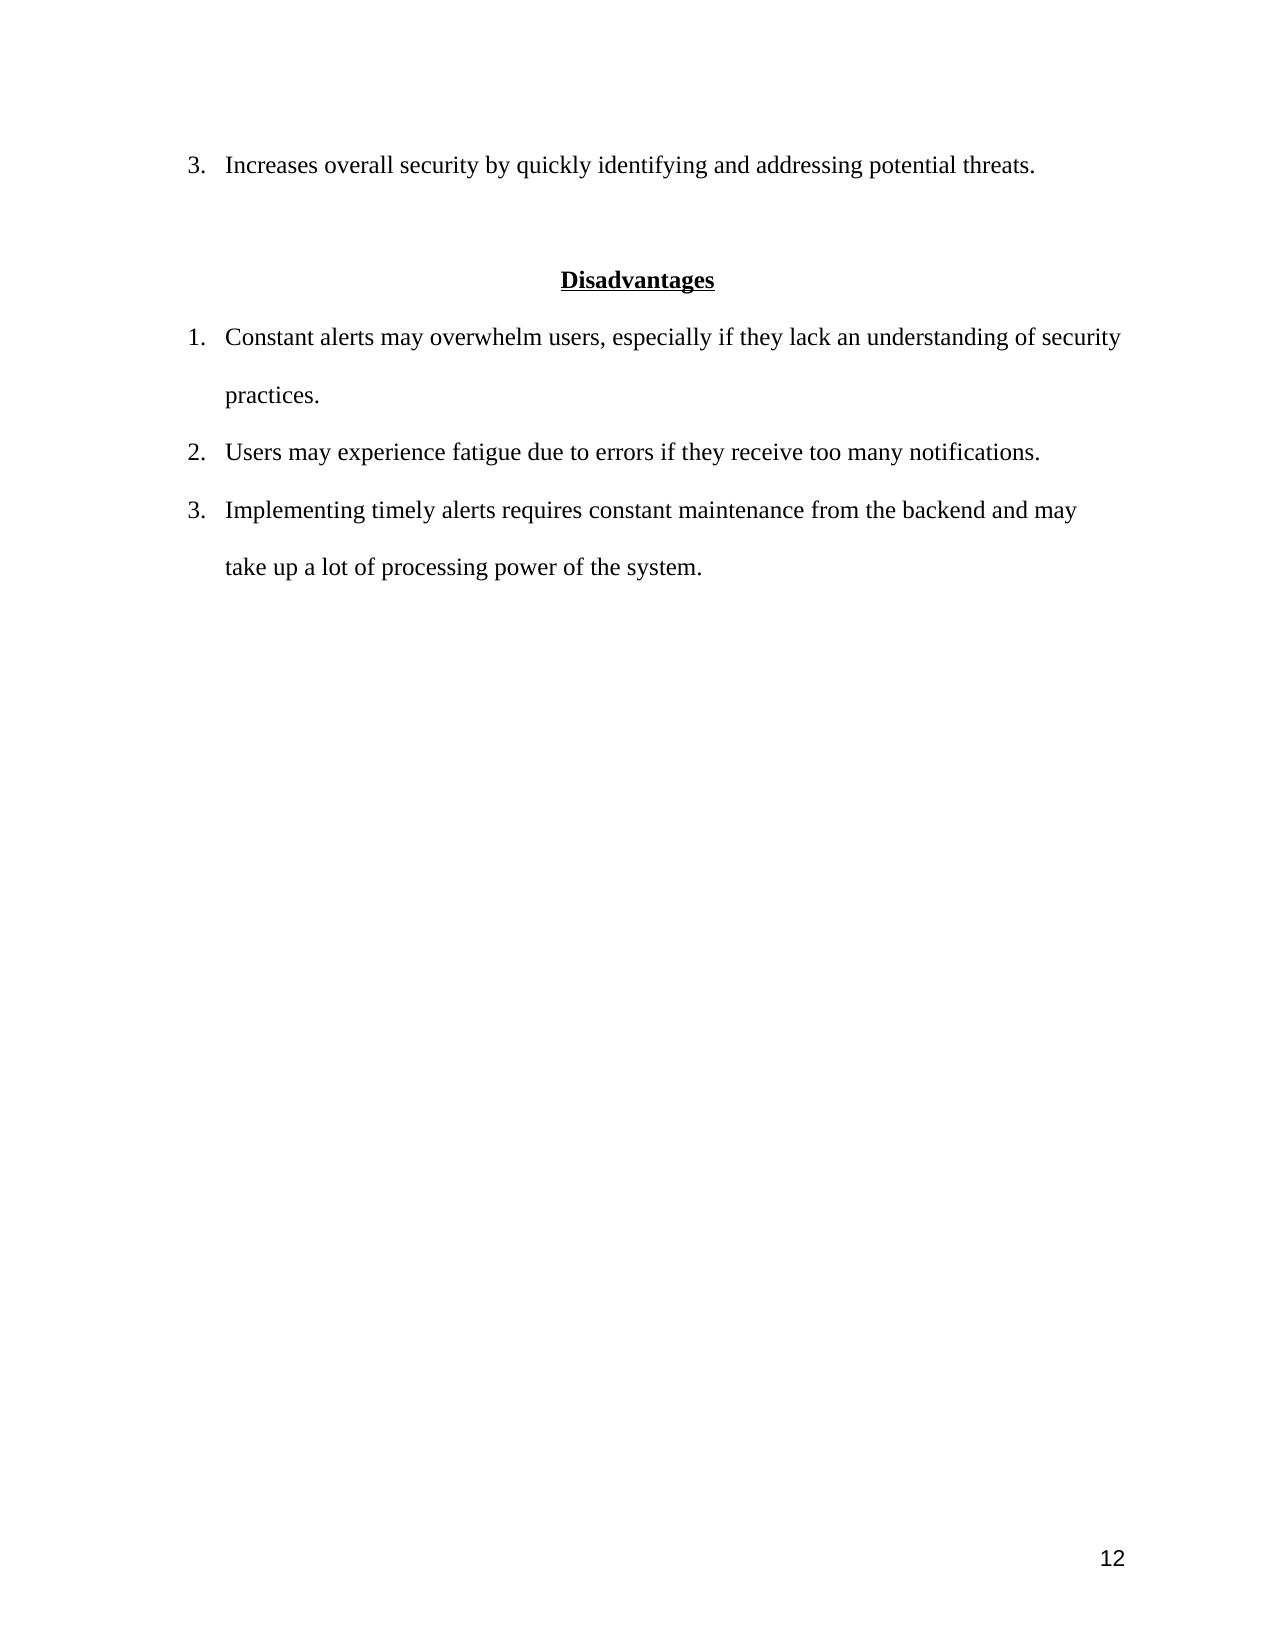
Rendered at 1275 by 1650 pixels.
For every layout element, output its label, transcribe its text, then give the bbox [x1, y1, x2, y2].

list Implementing timely alerts requires constant maintenance from the backend and may take up a lot of processing power of the system. [187, 495, 1125, 581]
list Constant alerts may overwhelm users, especially if they lack an understanding of security practices. [187, 322, 1125, 409]
list Increases overall security by quickly identifying and addressing potential threats. [187, 150, 1125, 179]
text Disadvantages [150, 265, 1125, 294]
list Users may experience fatigue due to errors if they receive too many notifications. [187, 437, 1125, 466]
